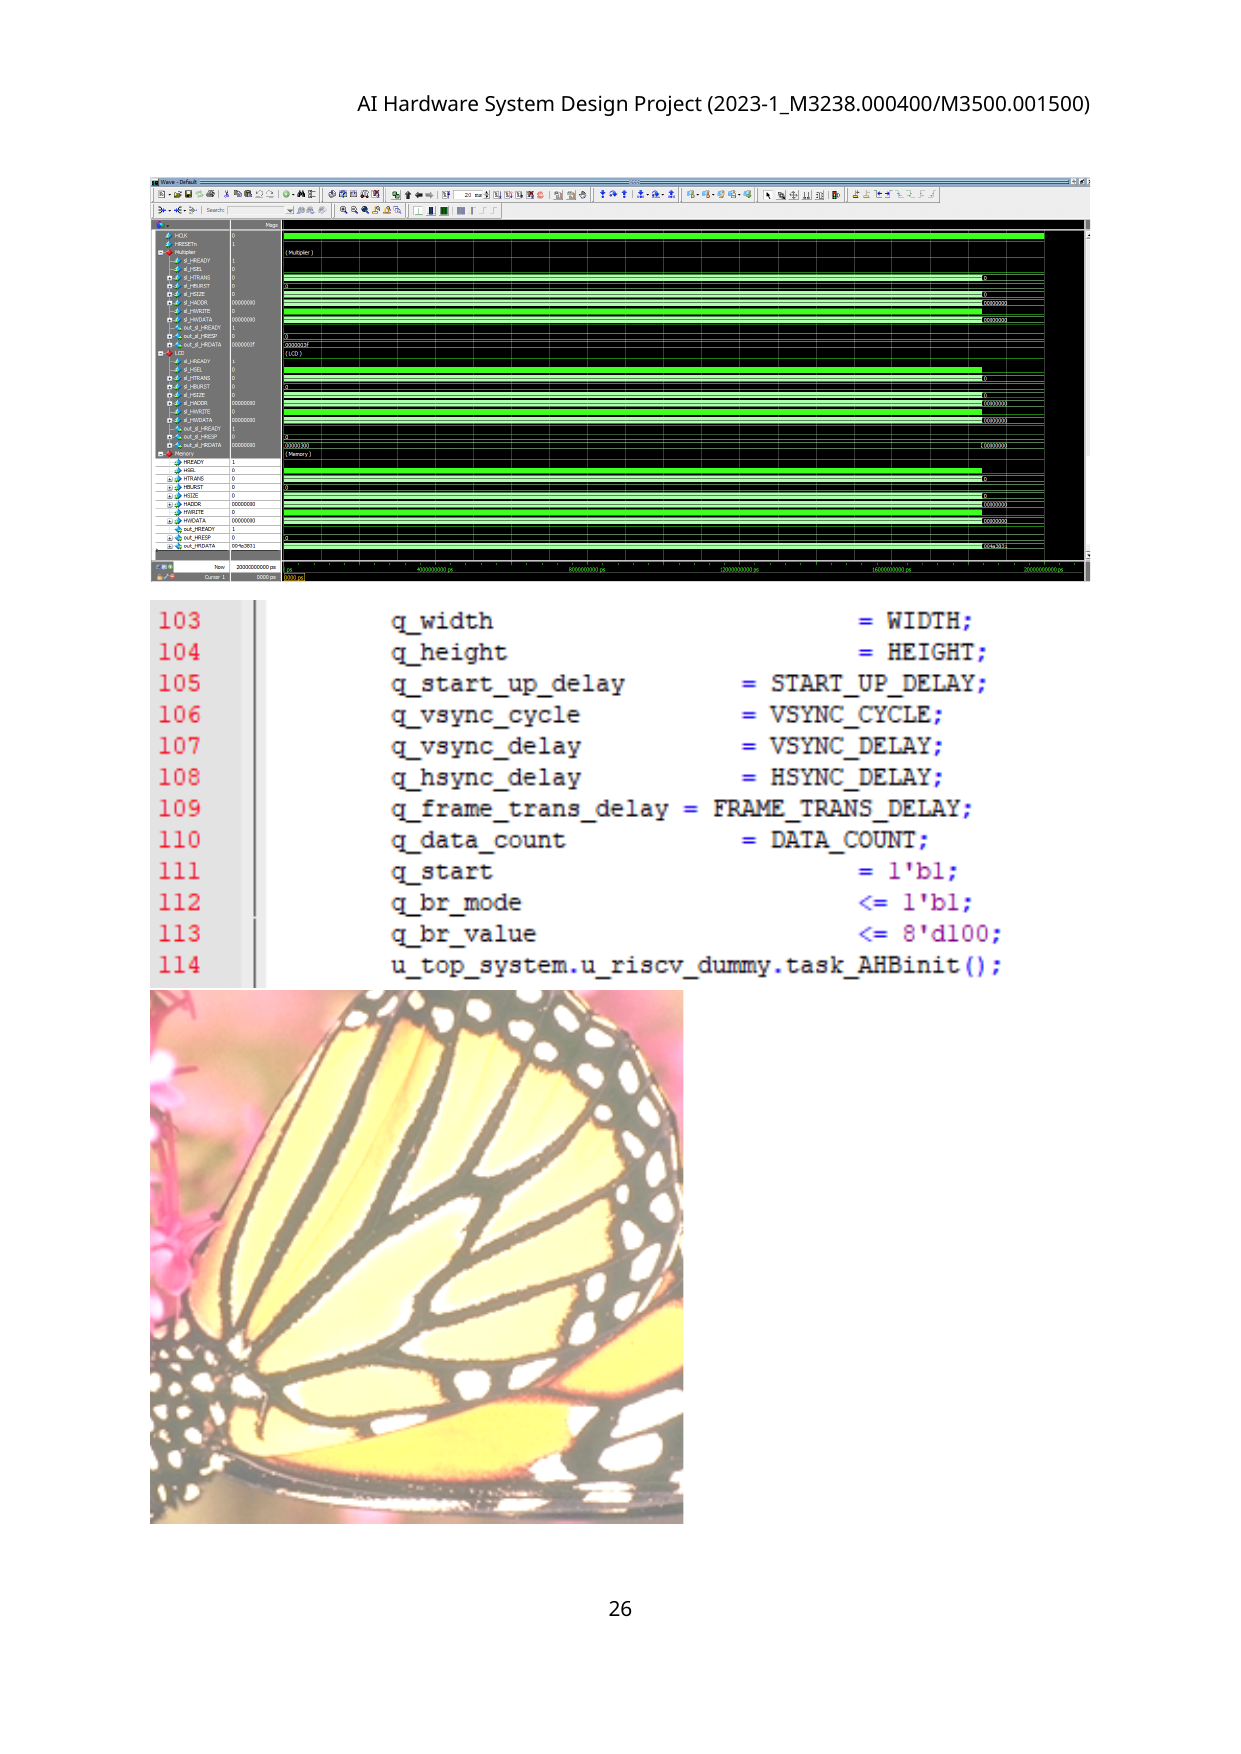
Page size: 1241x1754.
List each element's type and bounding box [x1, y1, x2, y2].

picture [150, 177, 1091, 582]
picture [150, 990, 684, 1524]
picture [150, 600, 1036, 988]
